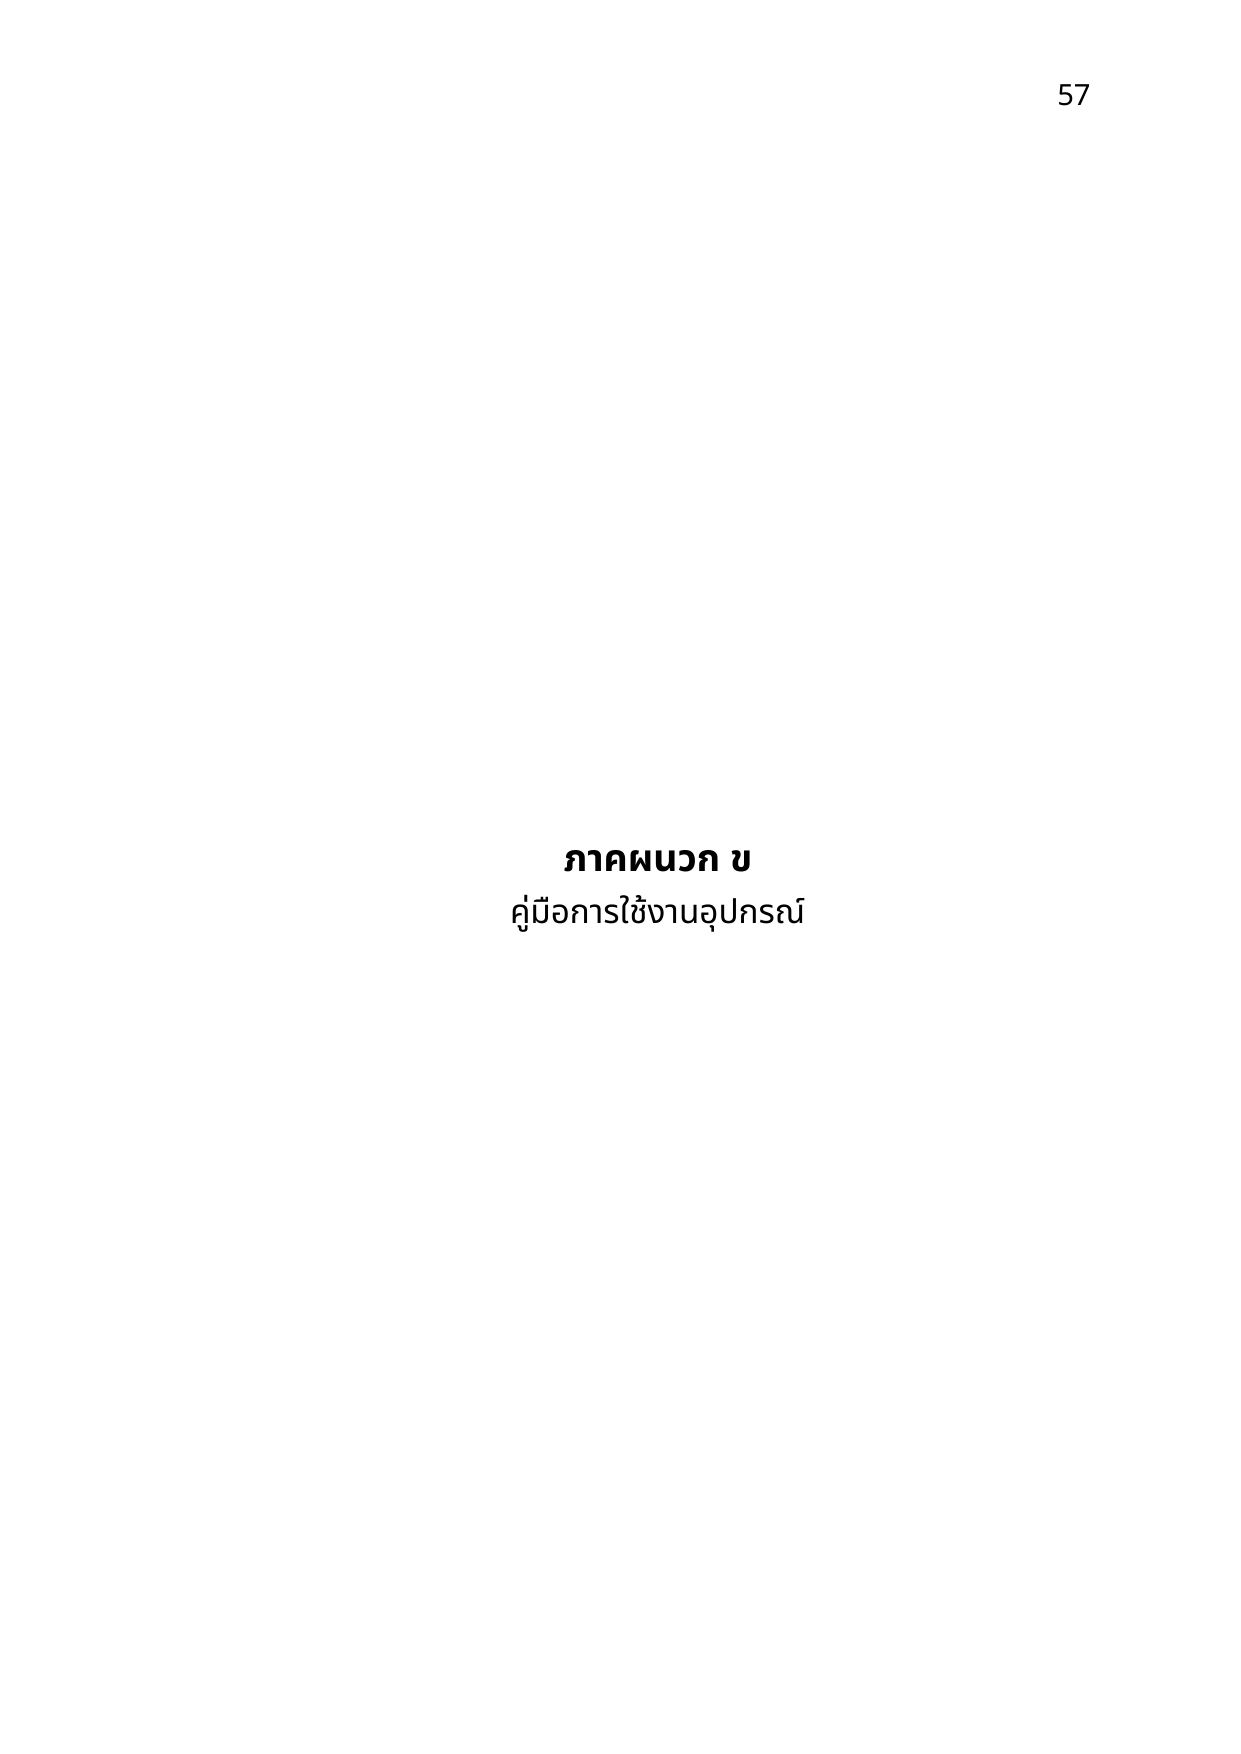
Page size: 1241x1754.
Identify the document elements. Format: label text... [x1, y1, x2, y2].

text คู่มือการใช้งานอุปกรณ์ [225, 888, 1090, 938]
text ภาคผนวก ข [225, 831, 1090, 888]
